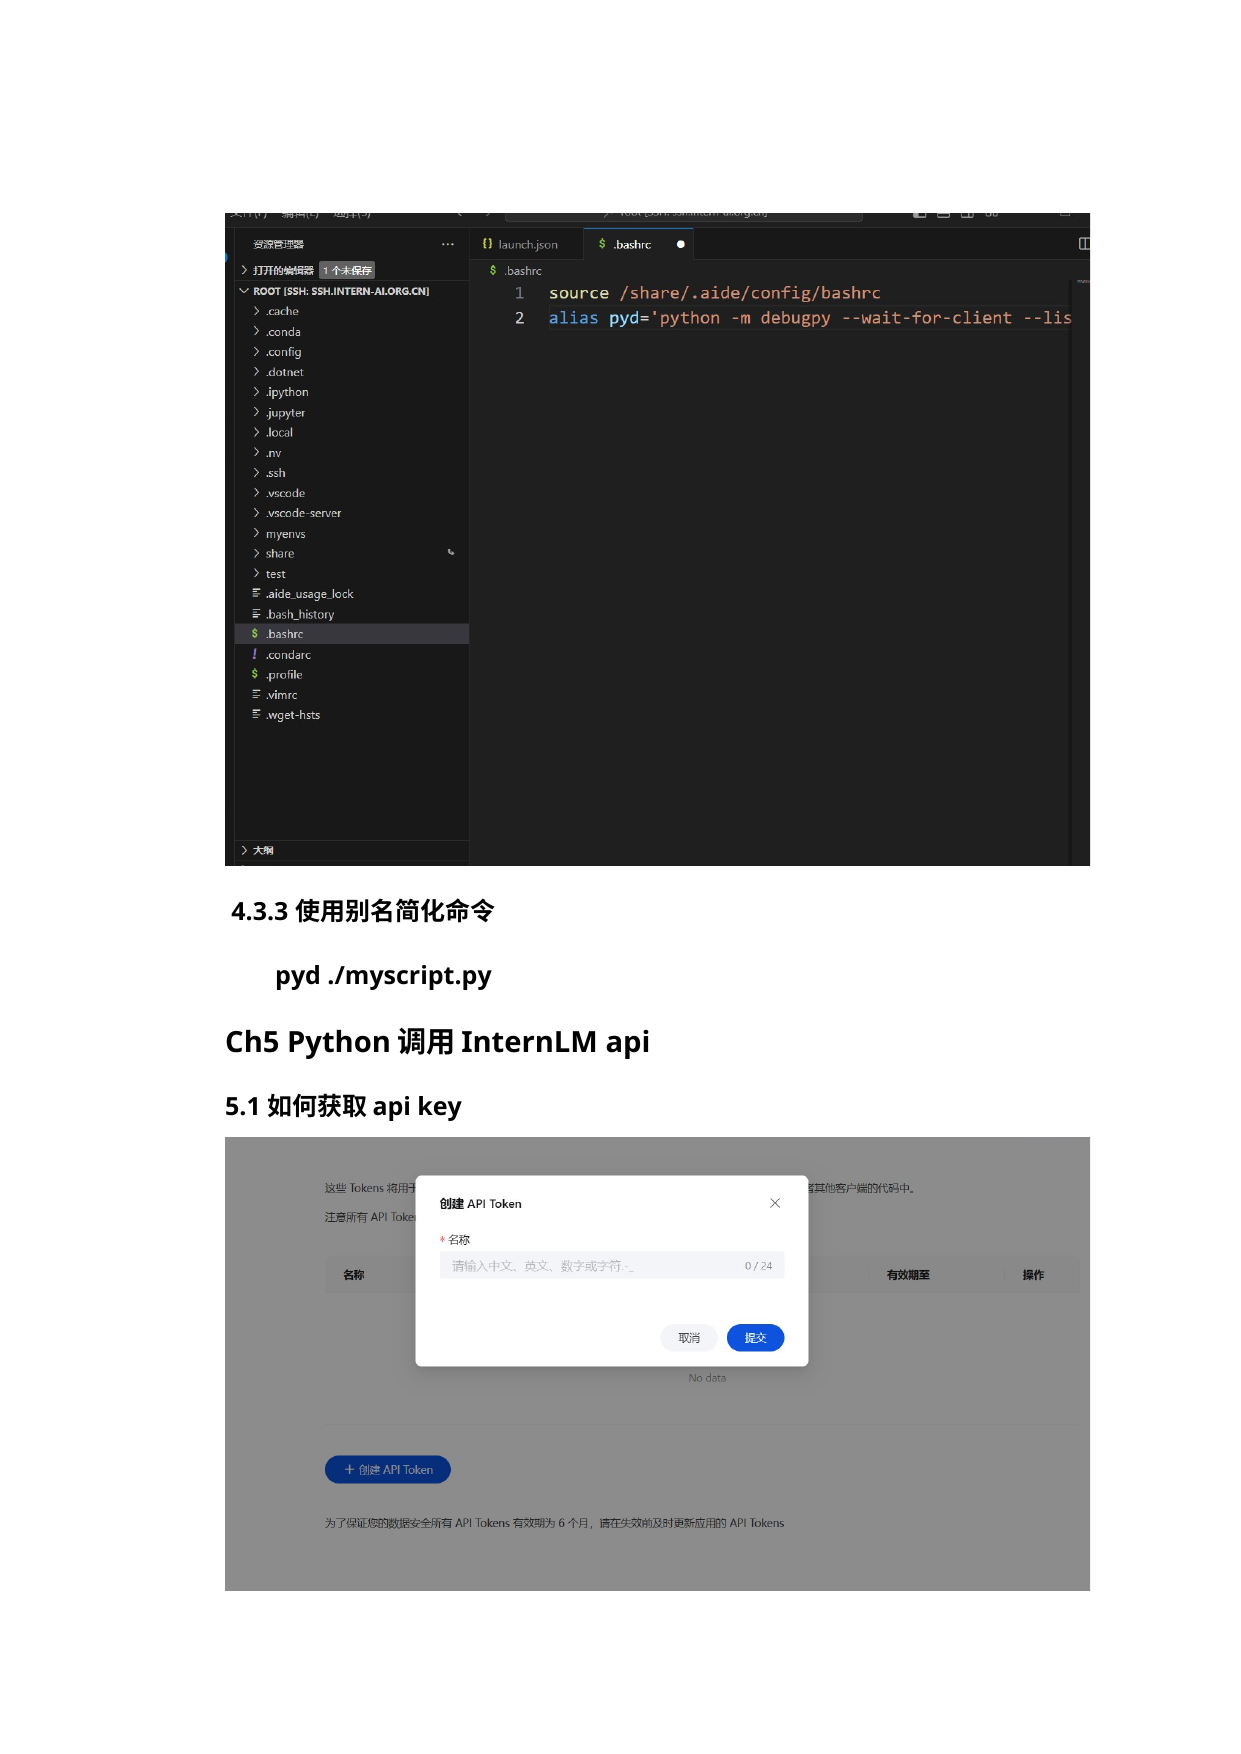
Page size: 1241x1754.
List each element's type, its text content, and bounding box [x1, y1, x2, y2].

picture [225, 213, 1091, 866]
picture [225, 1137, 1091, 1591]
list 5.1 如何获取api key [225, 1072, 1053, 1137]
list Ch5 Python调用InternLM api [225, 1007, 1053, 1072]
text pyd ./myscript.py [231, 942, 1053, 1007]
